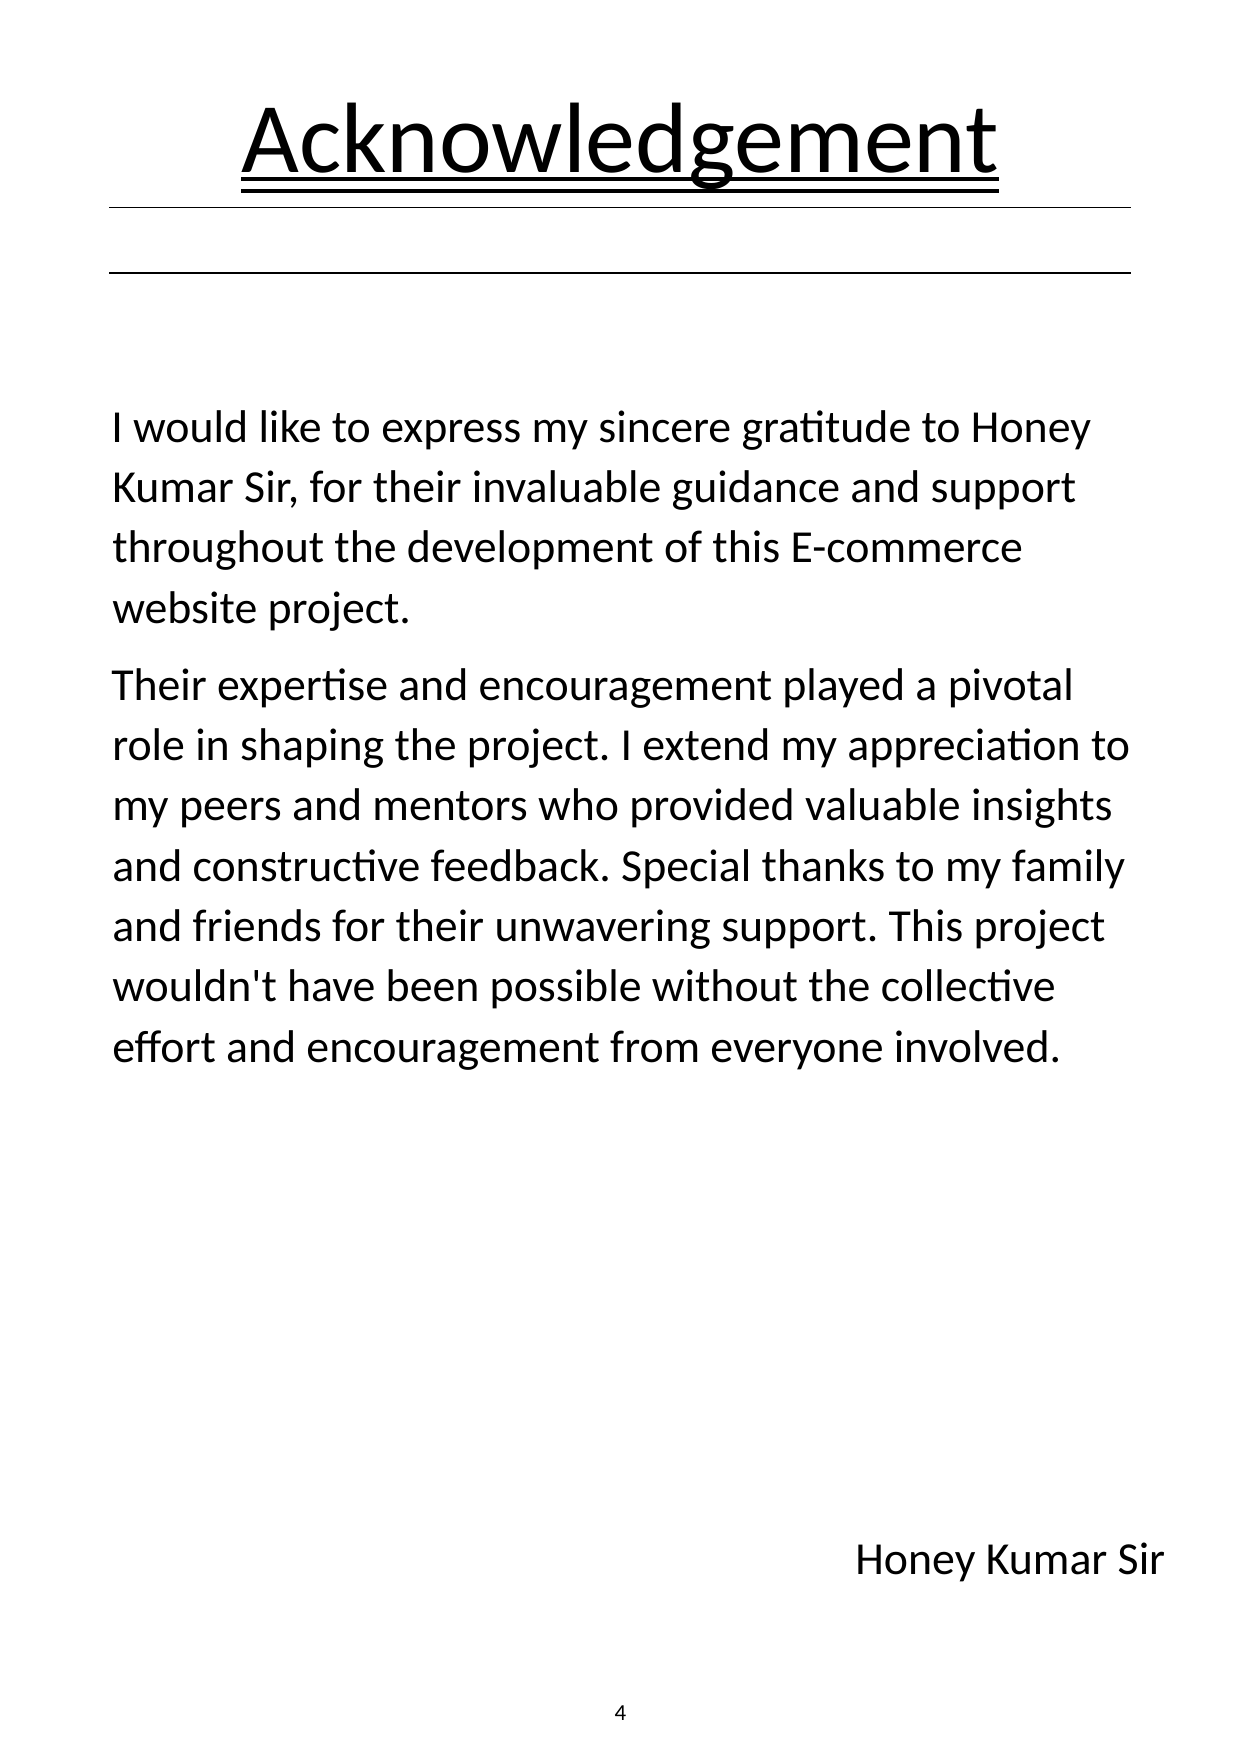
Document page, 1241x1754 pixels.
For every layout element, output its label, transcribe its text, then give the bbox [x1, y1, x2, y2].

subtitle Acknowledgement [82, 75, 1159, 197]
text I would like to express my sincere gratitude to Honey Kumar Sir, for their invaluable guidance and support throughout the development of this E-commerce website project. [111, 398, 1131, 634]
text Their expertise and encouragement played a pivotal role in shaping the project. I extend my appreciation to my peers and mentors who provided valuable insights and constructive feedback. Special thanks to my family and friends for their unwavering support. This project wouldn't have been possible without the collective effort and encouragement from everyone involved. [111, 656, 1131, 1073]
text Honey Kumar Sir [75, 1530, 1165, 1586]
